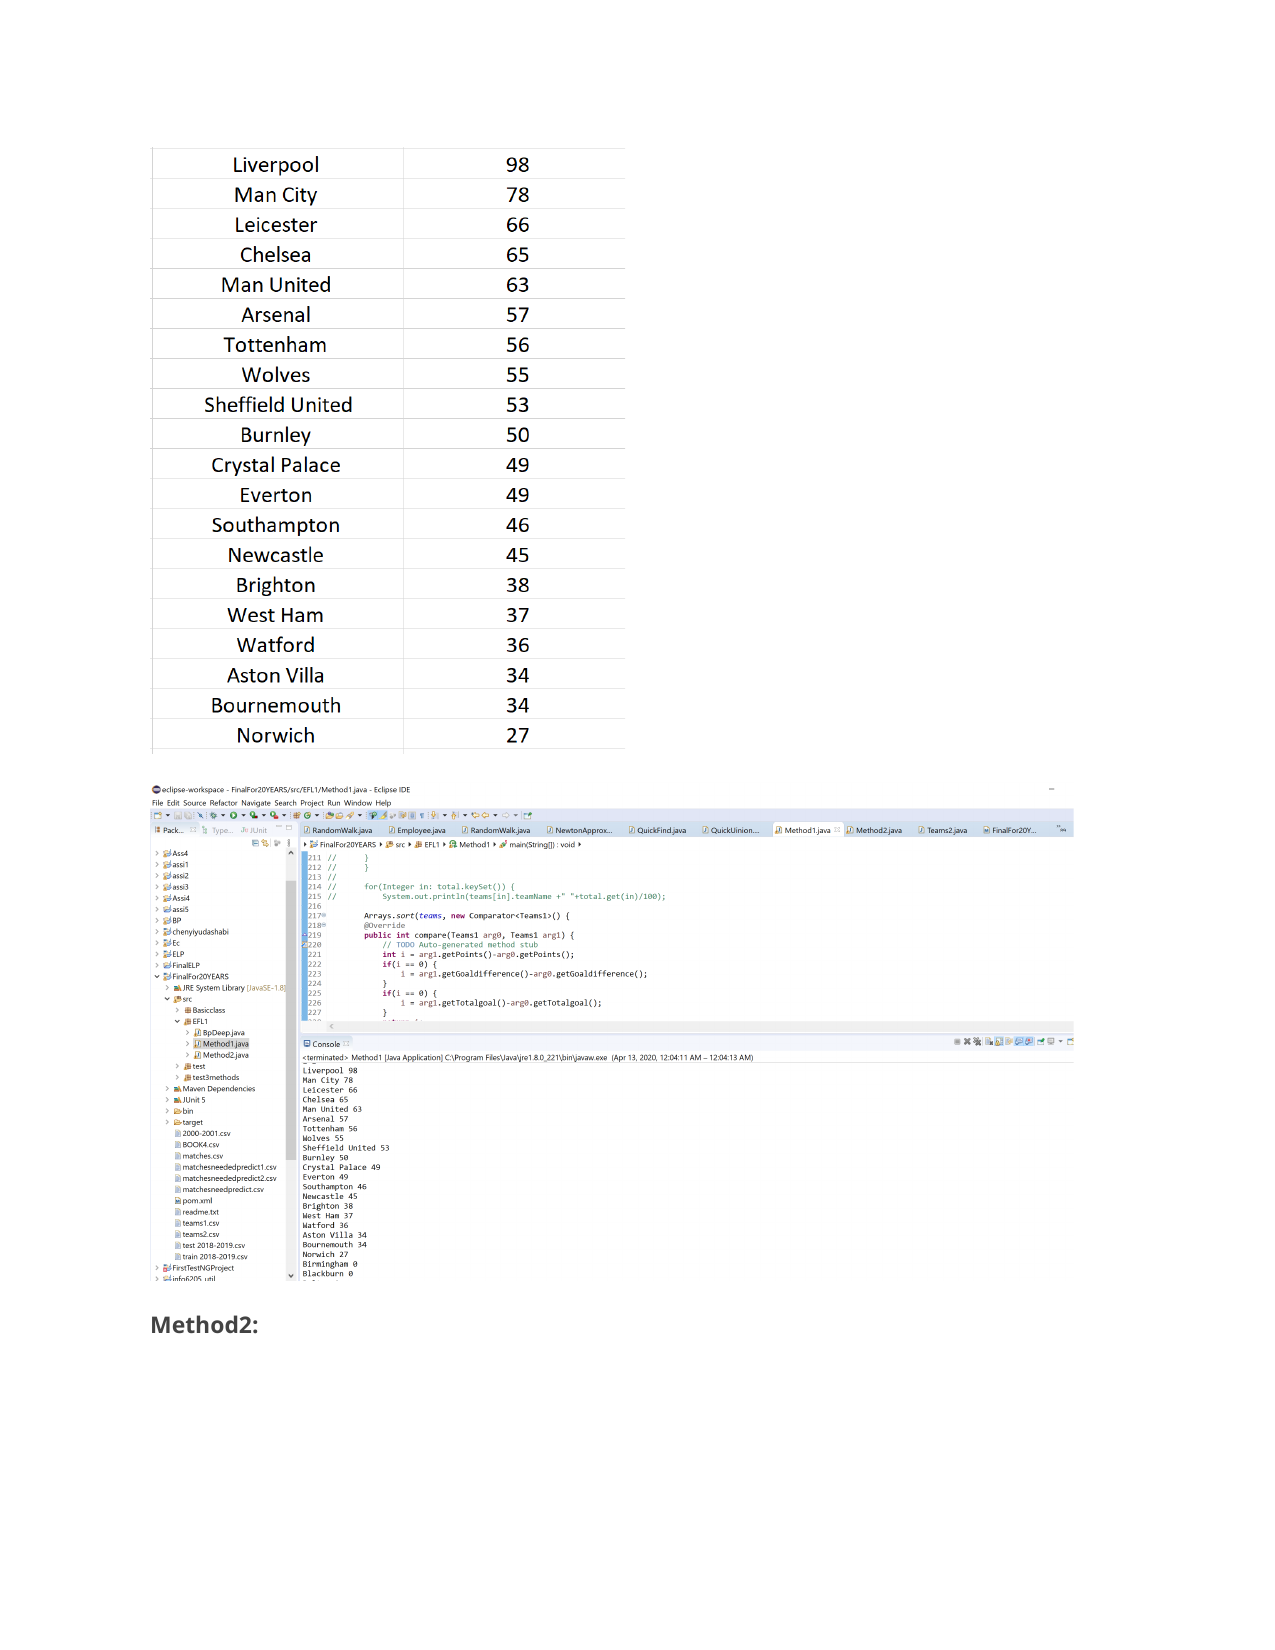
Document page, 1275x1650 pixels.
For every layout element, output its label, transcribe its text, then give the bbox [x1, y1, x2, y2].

picture [150, 147, 625, 754]
picture [150, 782, 1074, 1281]
text Method2: [150, 1309, 1125, 1340]
